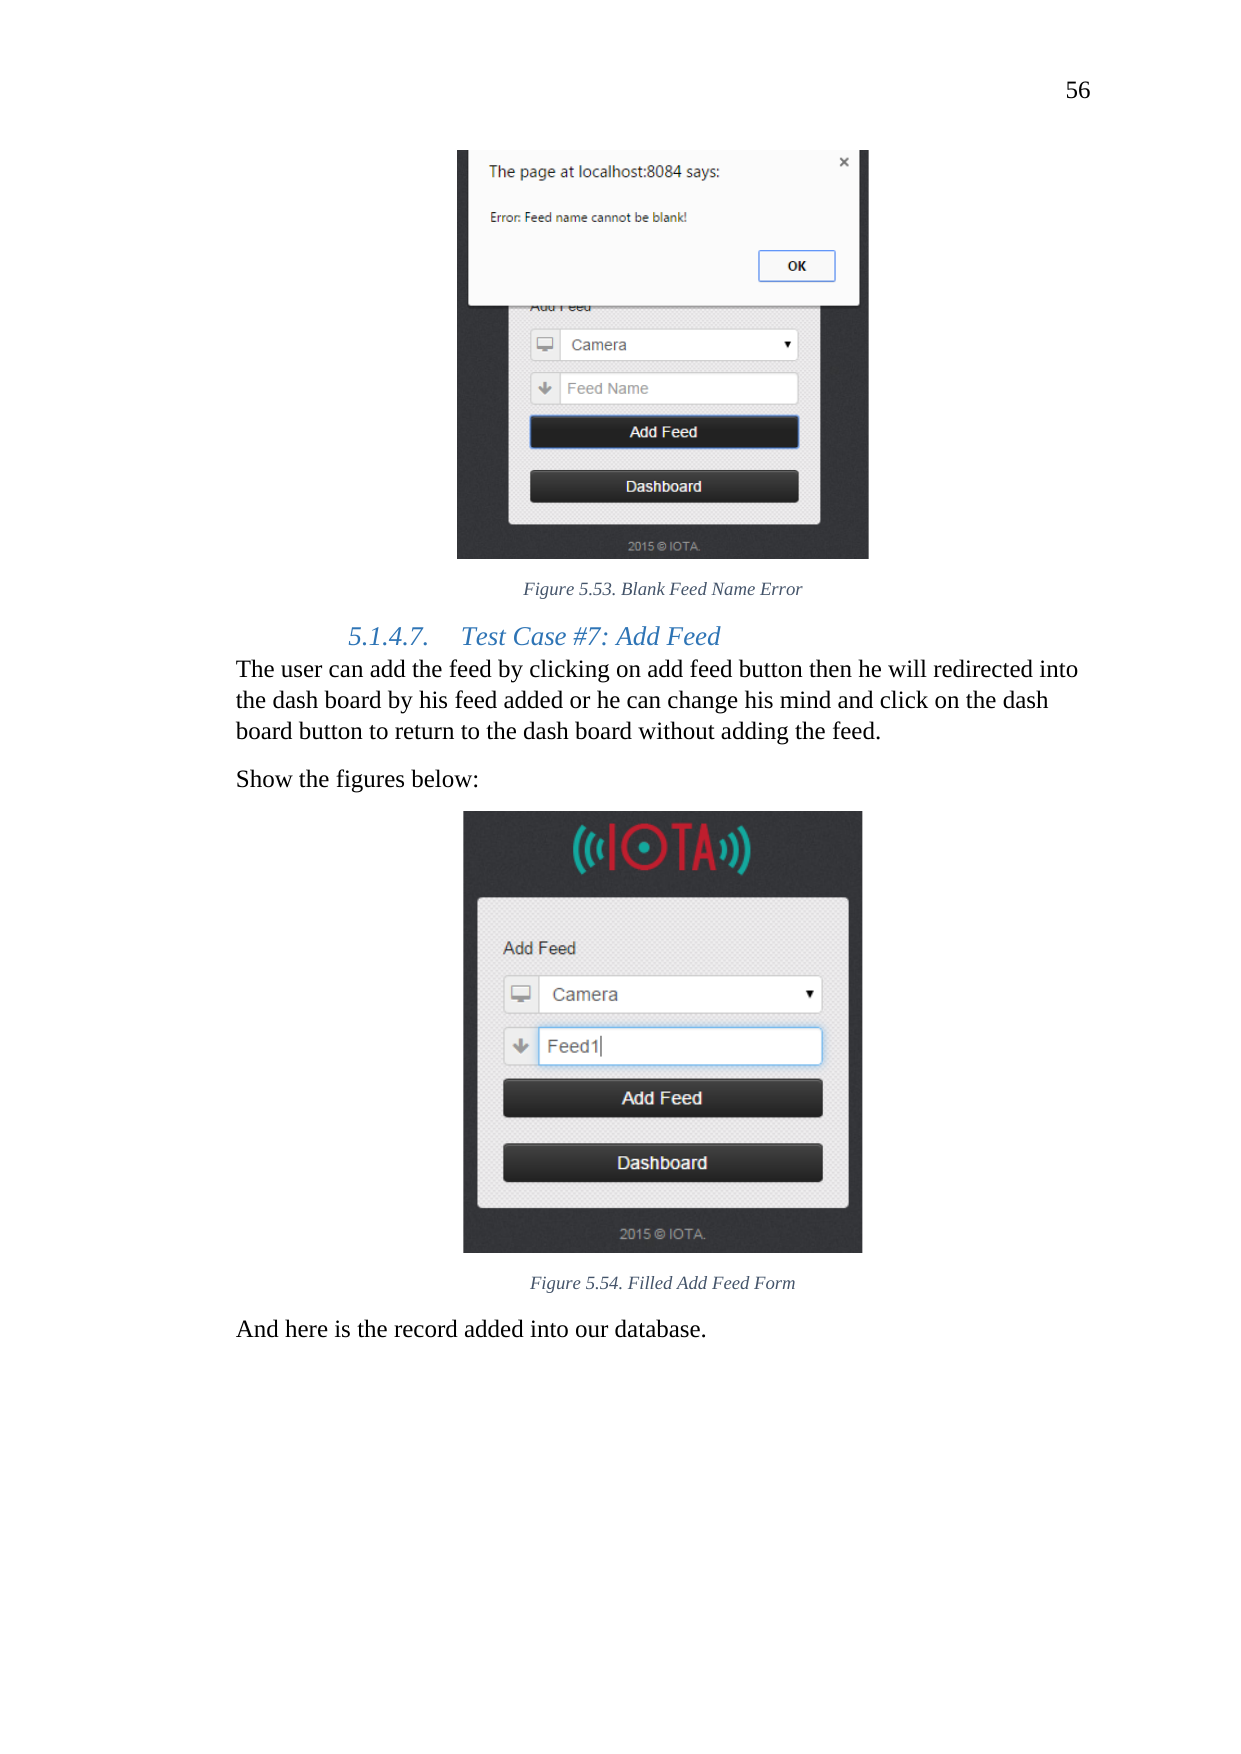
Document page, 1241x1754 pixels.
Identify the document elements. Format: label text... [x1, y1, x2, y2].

text Show the figures below: [236, 764, 1090, 792]
text The user can add the feed by clicking on add feed button then he will redirected into the dash board by his feed added or he can change his mind and click on the dash board button to return to the dash board without adding the feed. [236, 654, 1090, 745]
text And here is the record added into our database. [236, 1314, 1090, 1343]
picture [457, 150, 869, 559]
subtitle Test Case #7: Add Feed [348, 620, 1090, 652]
picture [463, 811, 863, 1253]
